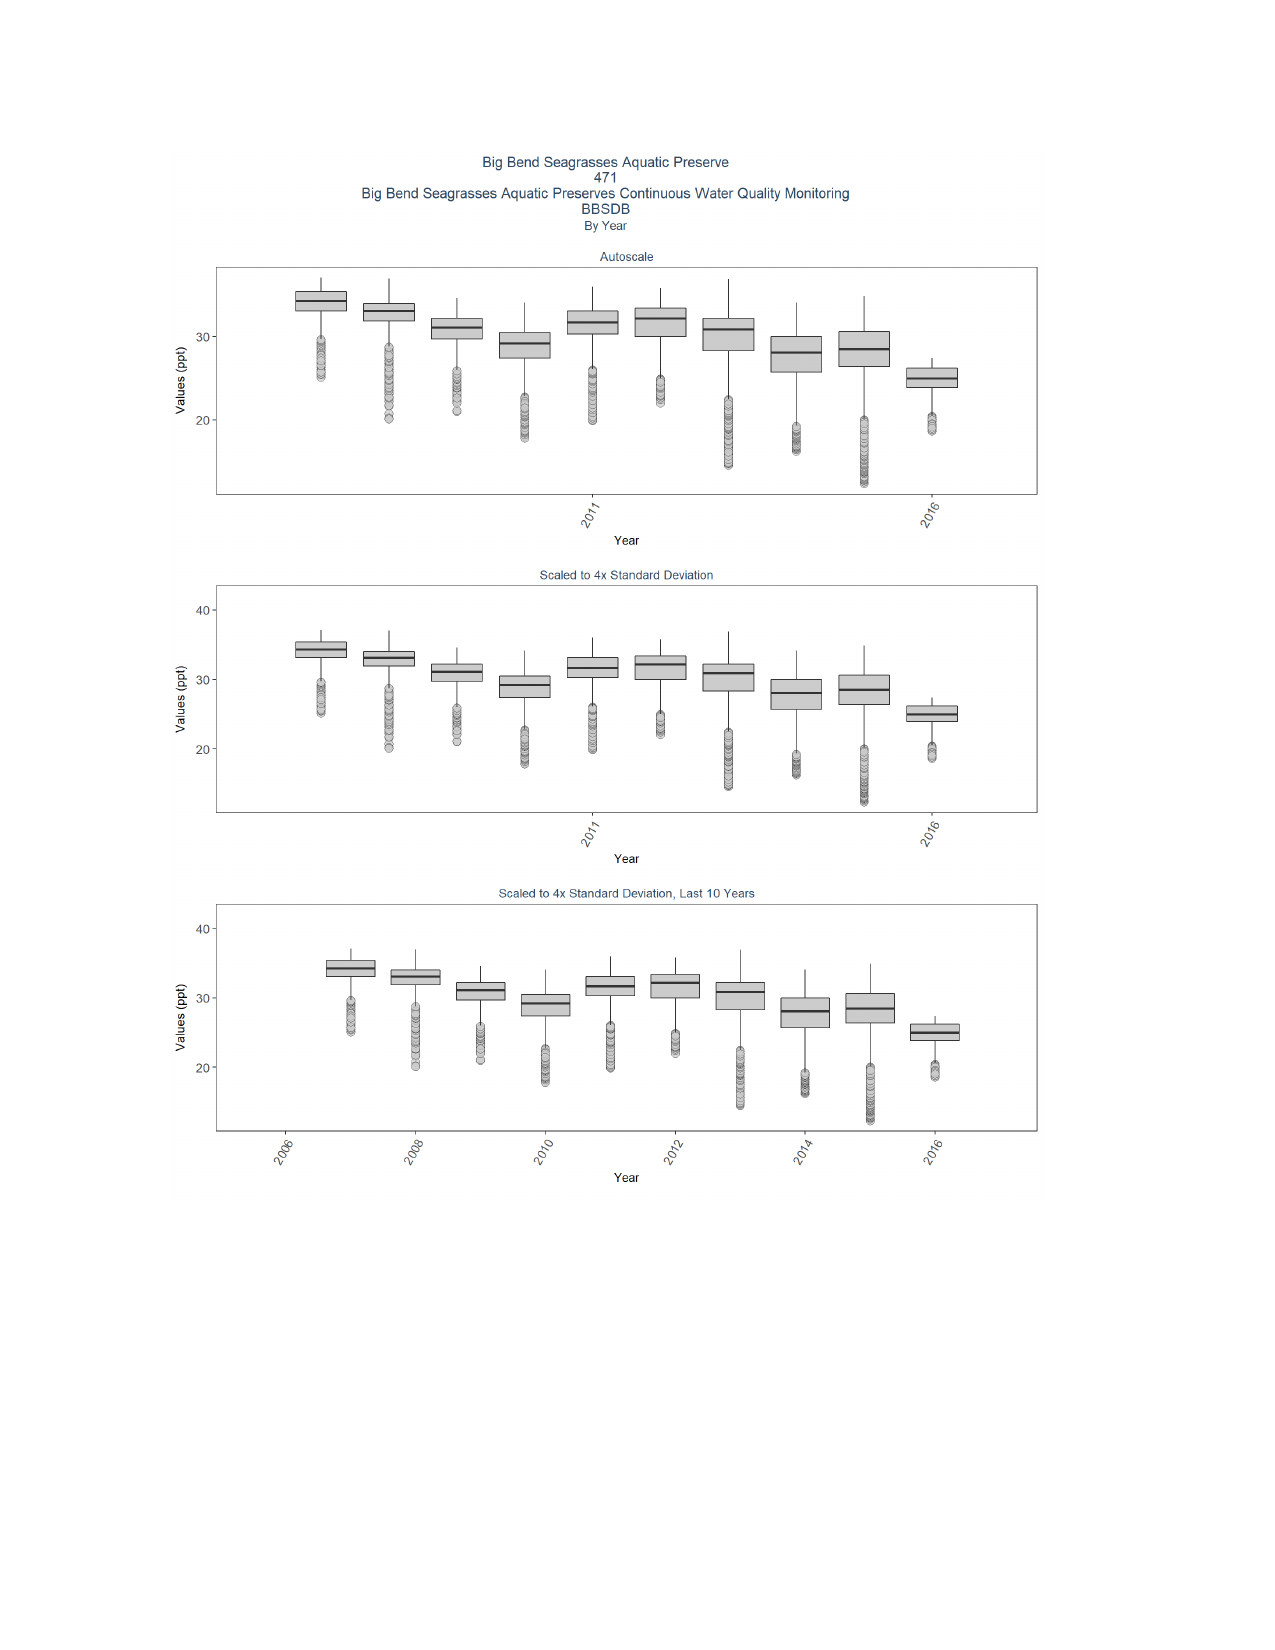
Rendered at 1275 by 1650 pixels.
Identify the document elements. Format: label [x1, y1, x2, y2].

picture [168, 150, 1044, 1200]
